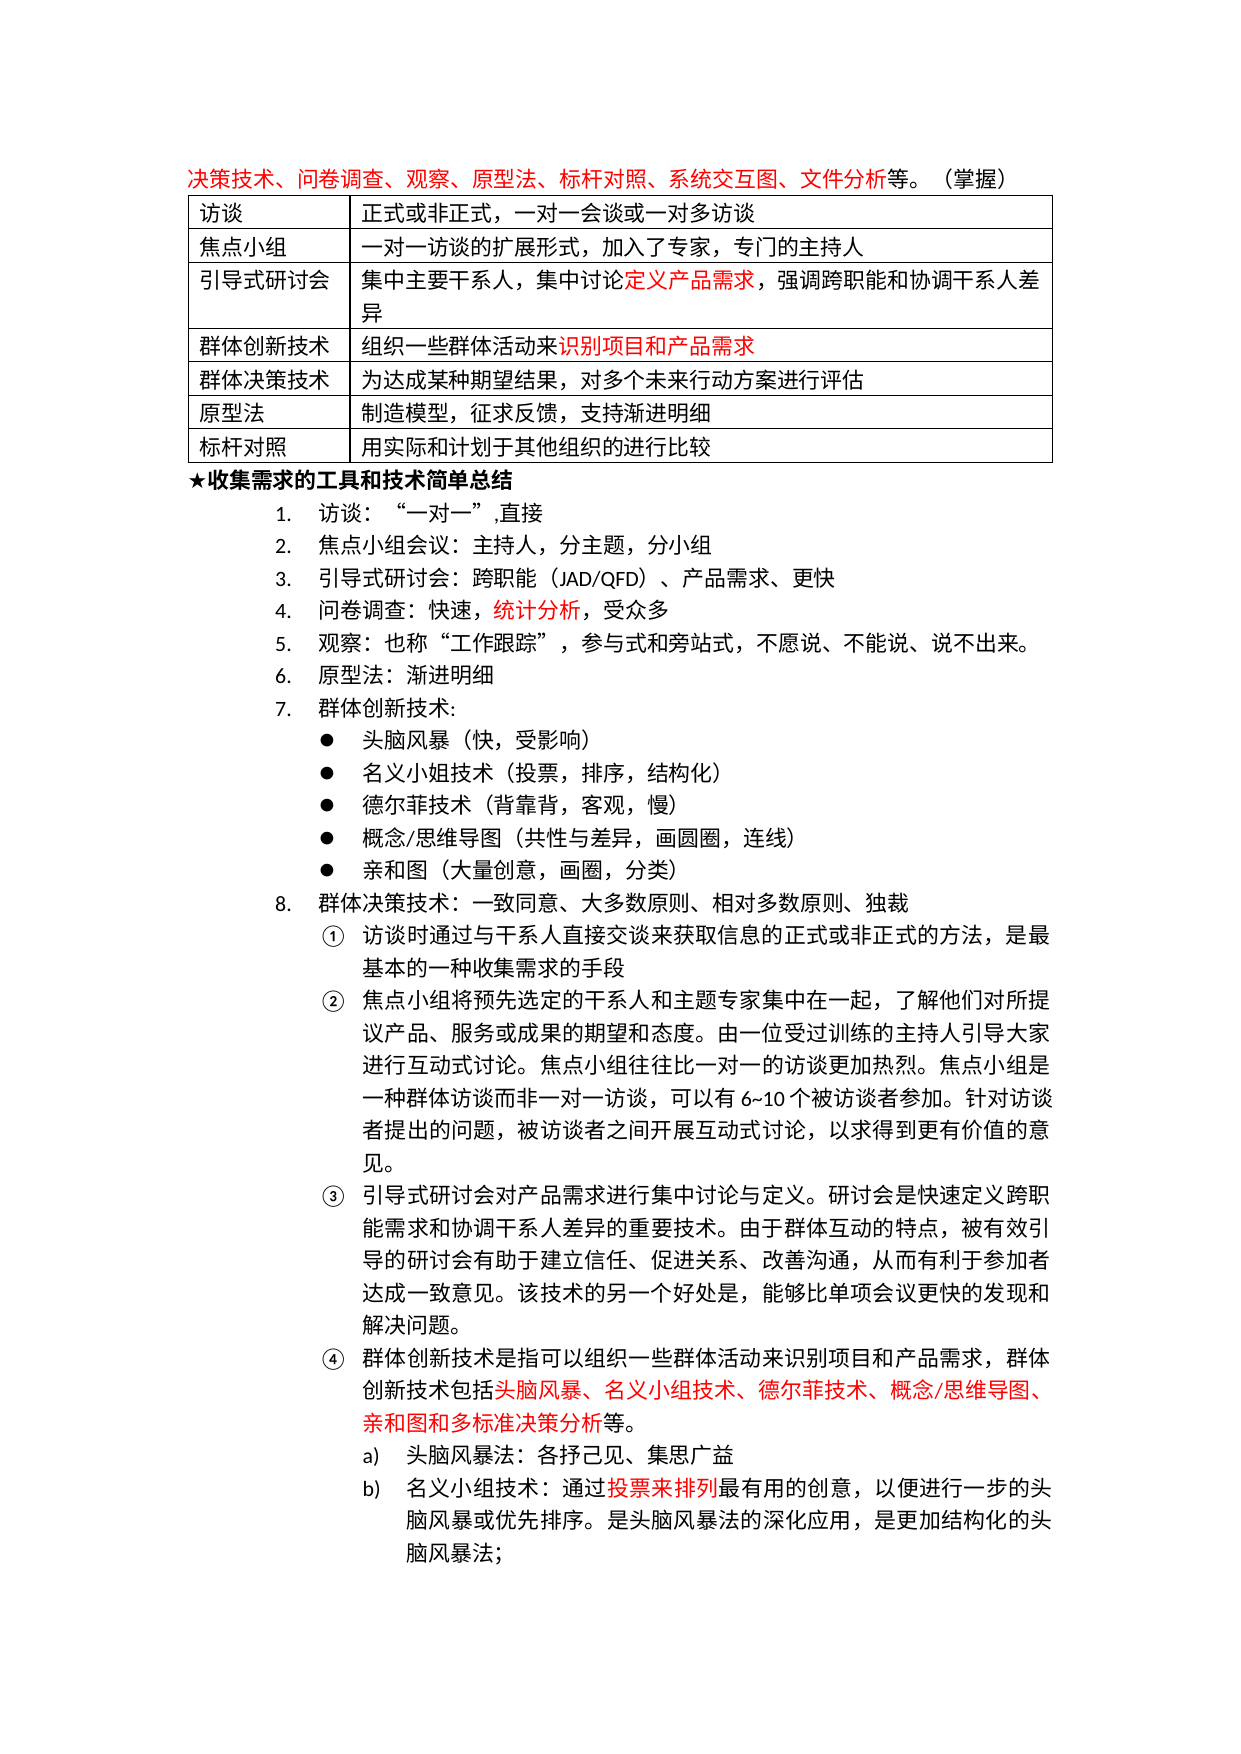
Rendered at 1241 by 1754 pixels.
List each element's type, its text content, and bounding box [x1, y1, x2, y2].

table_cell 群体创新技术 [189, 329, 349, 361]
table_cell 标杆对照 [189, 429, 349, 462]
list 问卷调查：快速，统计分析，受众多 [275, 593, 1053, 625]
list 概念/思维导图（共性与差异，画圆圈，连线） [319, 820, 1053, 853]
list 头脑风暴法：各抒己见、集思广益 [362, 1438, 1053, 1470]
list 原型法：渐进明细 [275, 658, 1053, 690]
list 引导式研讨会对产品需求进行集中讨论与定义。研讨会是快速定义跨职能需求和协调干系人差异的重要技术。由于群体互动的特点，被有效引导的研讨会有助于建立信任、促进关系、改善沟通，从而有利于参加者达成一致意见。该技术的另一个好处是，能够比单项会议更快的发现和解决问题。 [319, 1178, 1053, 1340]
list 群体创新技术: [275, 690, 1053, 723]
table_cell 群体决策技术 [189, 362, 349, 395]
list 访谈时通过与干系人直接交谈来获取信息的正式或非正式的方法，是最基本的一种收集需求的手段 [319, 918, 1053, 983]
list 德尔菲技术（背靠背，客观，慢） [319, 788, 1053, 820]
table_cell 一对一访谈的扩展形式，加入了专家，专门的主持人 [351, 229, 1052, 262]
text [187, 162, 1053, 194]
list 名义小姐技术（投票，排序，结构化） [319, 755, 1053, 788]
list 群体创新技术是指可以组织一些群体活动来识别项目和产品需求，群体创新技术包括头脑风暴、名义小组技术、德尔菲技术、概念/思维导图、亲和图和多标准决策分析等。 [319, 1340, 1053, 1438]
list 观察：也称“工作跟踪”，参与式和旁站式，不愿说、不能说、说不出来。 [275, 625, 1053, 658]
list 亲和图（大量创意，画圈，分类） [319, 853, 1053, 885]
table_cell 焦点小组 [189, 229, 349, 262]
table_cell 引导式研讨会 [189, 263, 349, 328]
table_cell 组织一些群体活动来识别项目和产品需求 [351, 329, 1052, 361]
text ★收集需求的工具和技术简单总结 [187, 463, 1053, 495]
table_cell 集中主要干系人，集中讨论定义产品需求，强调跨职能和协调干系人差异 [351, 263, 1052, 328]
list 焦点小组会议：主持人，分主题，分小组 [275, 528, 1053, 560]
list 焦点小组将预先选定的干系人和主题专家集中在一起，了解他们对所提议产品、服务或成果的期望和态度。由一位受过训练的主持人引导大家进行互动式讨论。焦点小组往往比一对一的访谈更加热烈。焦点小组是一种群体访谈而非一对一访谈，可以有6~10个被访谈者参加。针对访谈者提出的问题，被访谈者之间开展互动式讨论，以求得到更有价值的意见。 [319, 983, 1053, 1178]
table_cell 制造模型，征求反馈，支持渐进明细 [351, 396, 1052, 428]
table_cell 原型法 [189, 396, 349, 428]
list 访谈：“一对一”,直接 [275, 495, 1053, 528]
table_header 正式或非正式，一对一会谈或一对多访谈 [351, 196, 1052, 228]
table_header 访谈 [189, 196, 349, 228]
table_cell 用实际和计划于其他组织的进行比较 [351, 429, 1052, 462]
list 群体决策技术：一致同意、大多数原则、相对多数原则、独裁 [275, 885, 1053, 918]
table_cell 为达成某种期望结果，对多个未来行动方案进行评估 [351, 362, 1052, 395]
list 引导式研讨会：跨职能（JAD/QFD）、产品需求、更快 [275, 560, 1053, 593]
list 名义小组技术：通过投票来排列最有用的创意，以便进行一步的头脑风暴或优先排序。是头脑风暴法的深化应用，是更加结构化的头脑风暴法； [362, 1470, 1053, 1568]
list 头脑风暴（快，受影响） [319, 723, 1053, 755]
